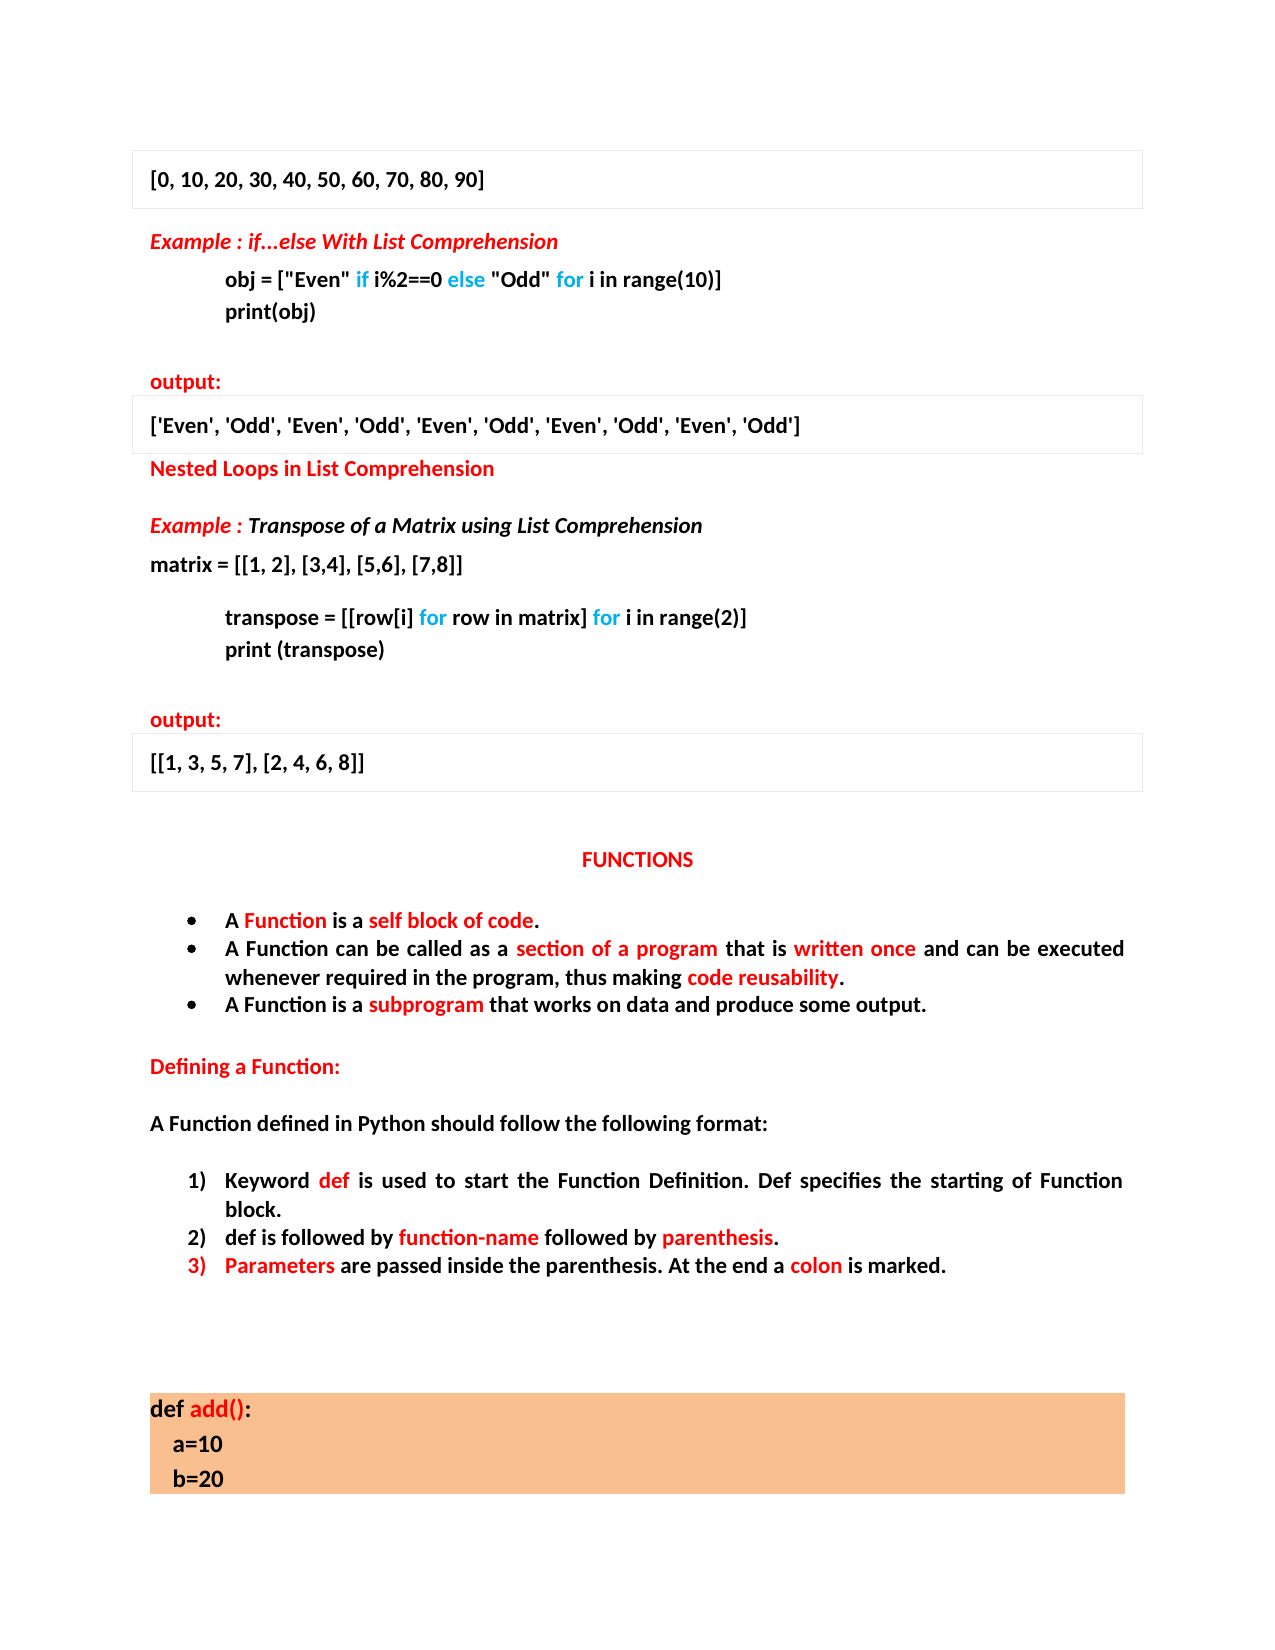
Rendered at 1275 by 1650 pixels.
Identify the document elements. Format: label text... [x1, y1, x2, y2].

text transpose = [[row[i] for row in matrix] for i in range(2)] [225, 603, 1125, 631]
list Parameters are passed inside the parenthesis. At the end a colon is marked. [187, 1251, 1125, 1279]
list Keyword def is used to start the Function Definition. Def specifies the starting of Function block. [187, 1167, 1125, 1223]
text print(obj) [225, 297, 1125, 325]
list A Function can be called as a section of a program that is written once and can be executed whenever required in the program, thus making code reusability. [187, 934, 1125, 991]
text FUNCTIONS [150, 845, 1125, 873]
text def add(): [150, 1393, 1125, 1424]
text ['Even', 'Odd', 'Even', 'Odd', 'Even', 'Odd', 'Even', 'Odd', 'Even', 'Odd'] [133, 396, 1142, 453]
text A Function defined in Python should follow the following format: [150, 1109, 1125, 1137]
text [0, 10, 20, 30, 40, 50, 60, 70, 80, 90] [133, 151, 1142, 208]
text output: [150, 367, 1125, 395]
text a=10 [150, 1428, 1125, 1459]
list A Function is a subprogram that works on data and produce some output. [187, 991, 1125, 1019]
subtitle Nested Loops in List Comprehension [150, 454, 1125, 482]
list def is followed by function-name followed by parenthesis. [187, 1223, 1125, 1251]
list A Function is a self block of code. [187, 907, 1125, 934]
text matrix = [[1, 2], [3,4], [5,6], [7,8]] [150, 550, 1125, 578]
text Defining a Function: [150, 1048, 1125, 1080]
text b=20 [150, 1463, 1125, 1494]
subtitle Example : Transpose of a Matrix using List Comprehension [150, 512, 1125, 539]
text print (transpose) [225, 635, 1125, 663]
text output: [150, 705, 1125, 733]
text obj = ["Even" if i%2==0 else "Odd" for i in range(10)] [225, 265, 1125, 293]
subtitle Example : if...else With List Comprehension [150, 227, 1125, 255]
text [[1, 3, 5, 7], [2, 4, 6, 8]] [133, 734, 1142, 791]
